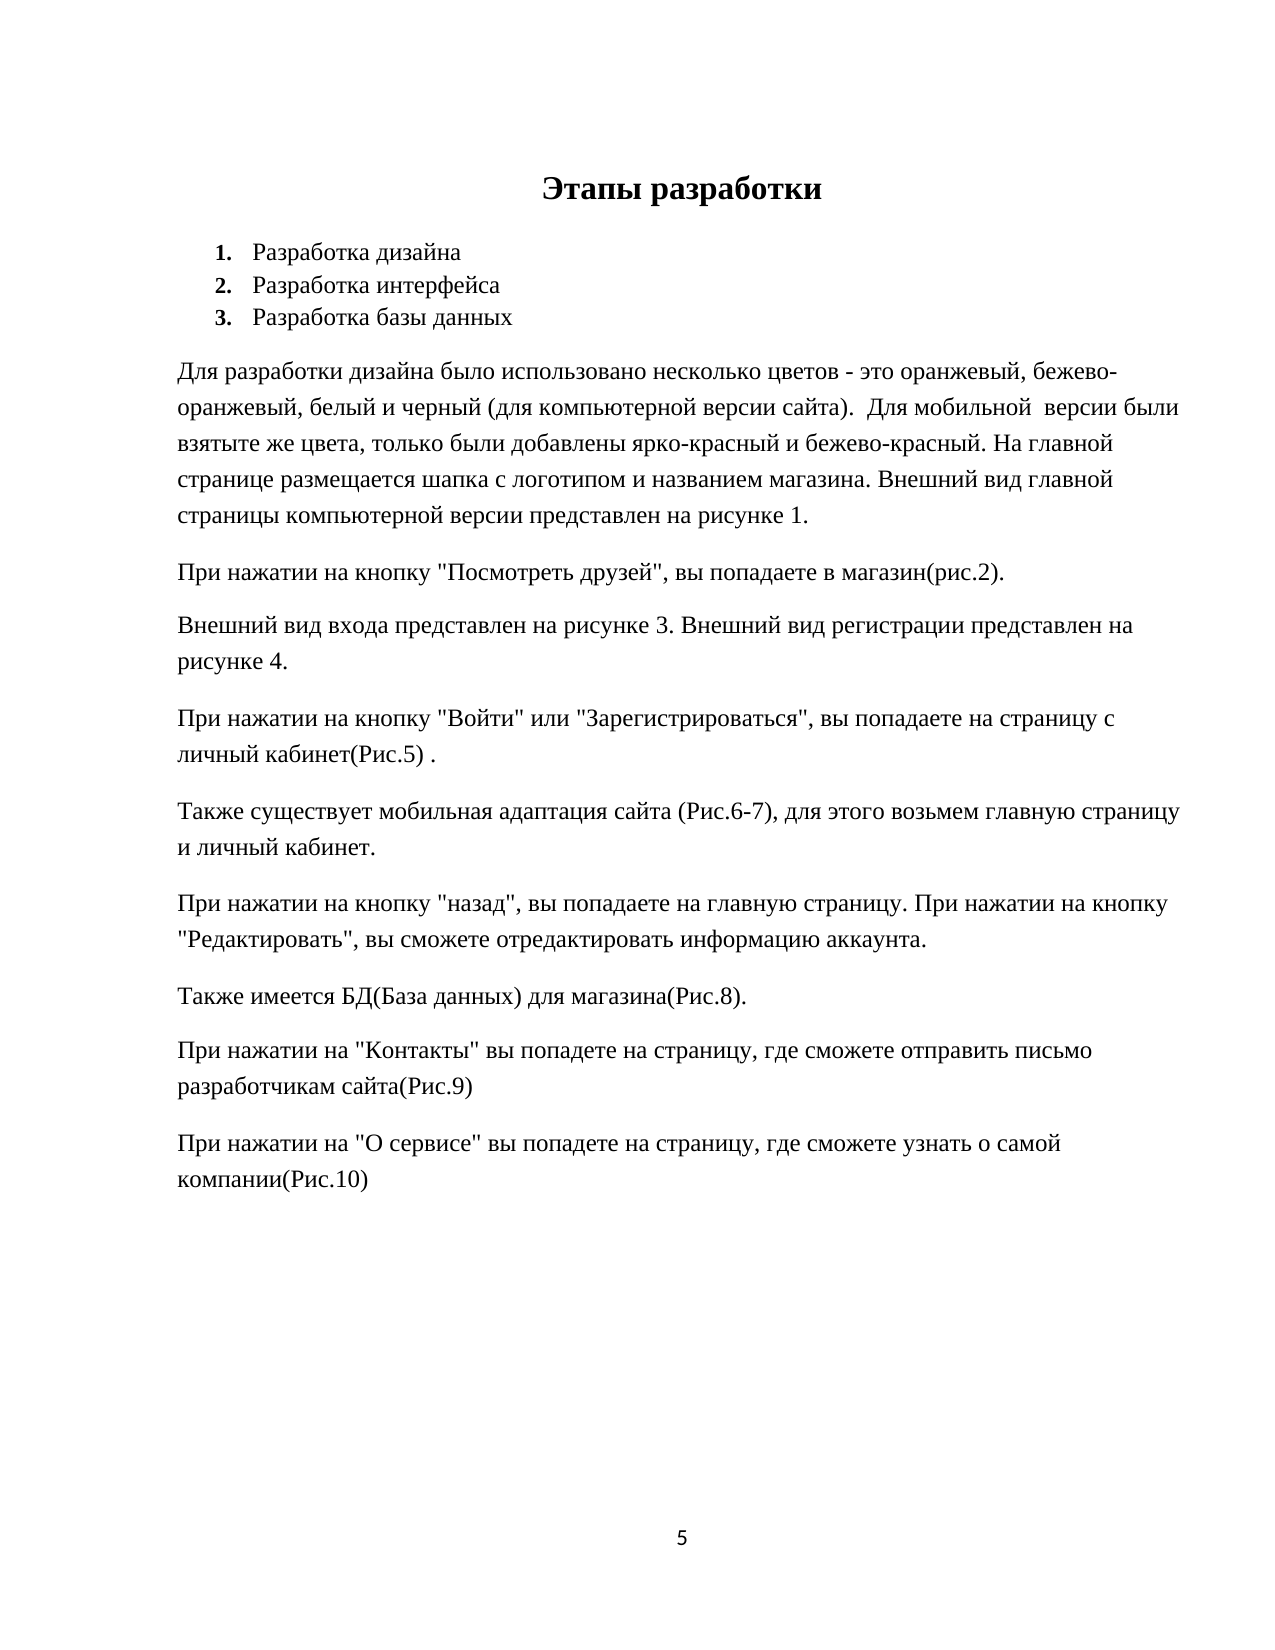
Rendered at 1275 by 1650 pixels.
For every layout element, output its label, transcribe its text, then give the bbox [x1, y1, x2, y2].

text Внешний вид входа представлен на рисунке 3. Внешний вид регистрации представлен на рисунке 4. [177, 623, 1186, 688]
subtitle Этапы разработки [177, 168, 1186, 206]
text При нажатии на "Контакты" вы попадете на страницу, где сможете отправить письмо разработчикам сайта(Рис.9) [177, 1048, 1186, 1112]
text Также существует мобильная адаптация сайта (Рис.6-7), для этого возьмем главную страницу и личный кабинет. [177, 808, 1186, 873]
text При нажатии на кнопку "Войти" или "Зарегистрироваться", вы попадаете на страницу с личный кабинет(Рис.5) . [177, 716, 1186, 780]
text При нажатии на "О сервисе" вы попадете на страницу, где сможете узнать о самой компании(Рис.10) [177, 1140, 1186, 1205]
text При нажатии на кнопку "назад", вы попадаете на главную страницу. При нажатии на кнопку "Редактировать", вы сможете отредактировать информацию аккаунта. [177, 901, 1186, 966]
list Разработка базы данных [214, 315, 1186, 344]
list Разработка дизайна [214, 237, 1186, 266]
text Также имеется БД(База данных) для магазина(Рис.8). [177, 994, 1186, 1022]
text Для разработки дизайна было использовано несколько цветов - это оранжевый, бежево-оранжевый, белый и черный (для компьютерной версии сайта). Для мобильной версии были взятыте же цвета, только были добавлены ярко-красный и бежево-красный. На главной странице размещается шапка с логотипом и названием магазина. Внешний вид главной страницы компьютерной версии представлен на рисунке 1. [177, 368, 1186, 541]
list Разработка интерфейса [214, 282, 1186, 311]
text При нажатии на кнопку "Посмотреть друзей", вы попадаете в магазин(рис.2). [177, 569, 1186, 598]
